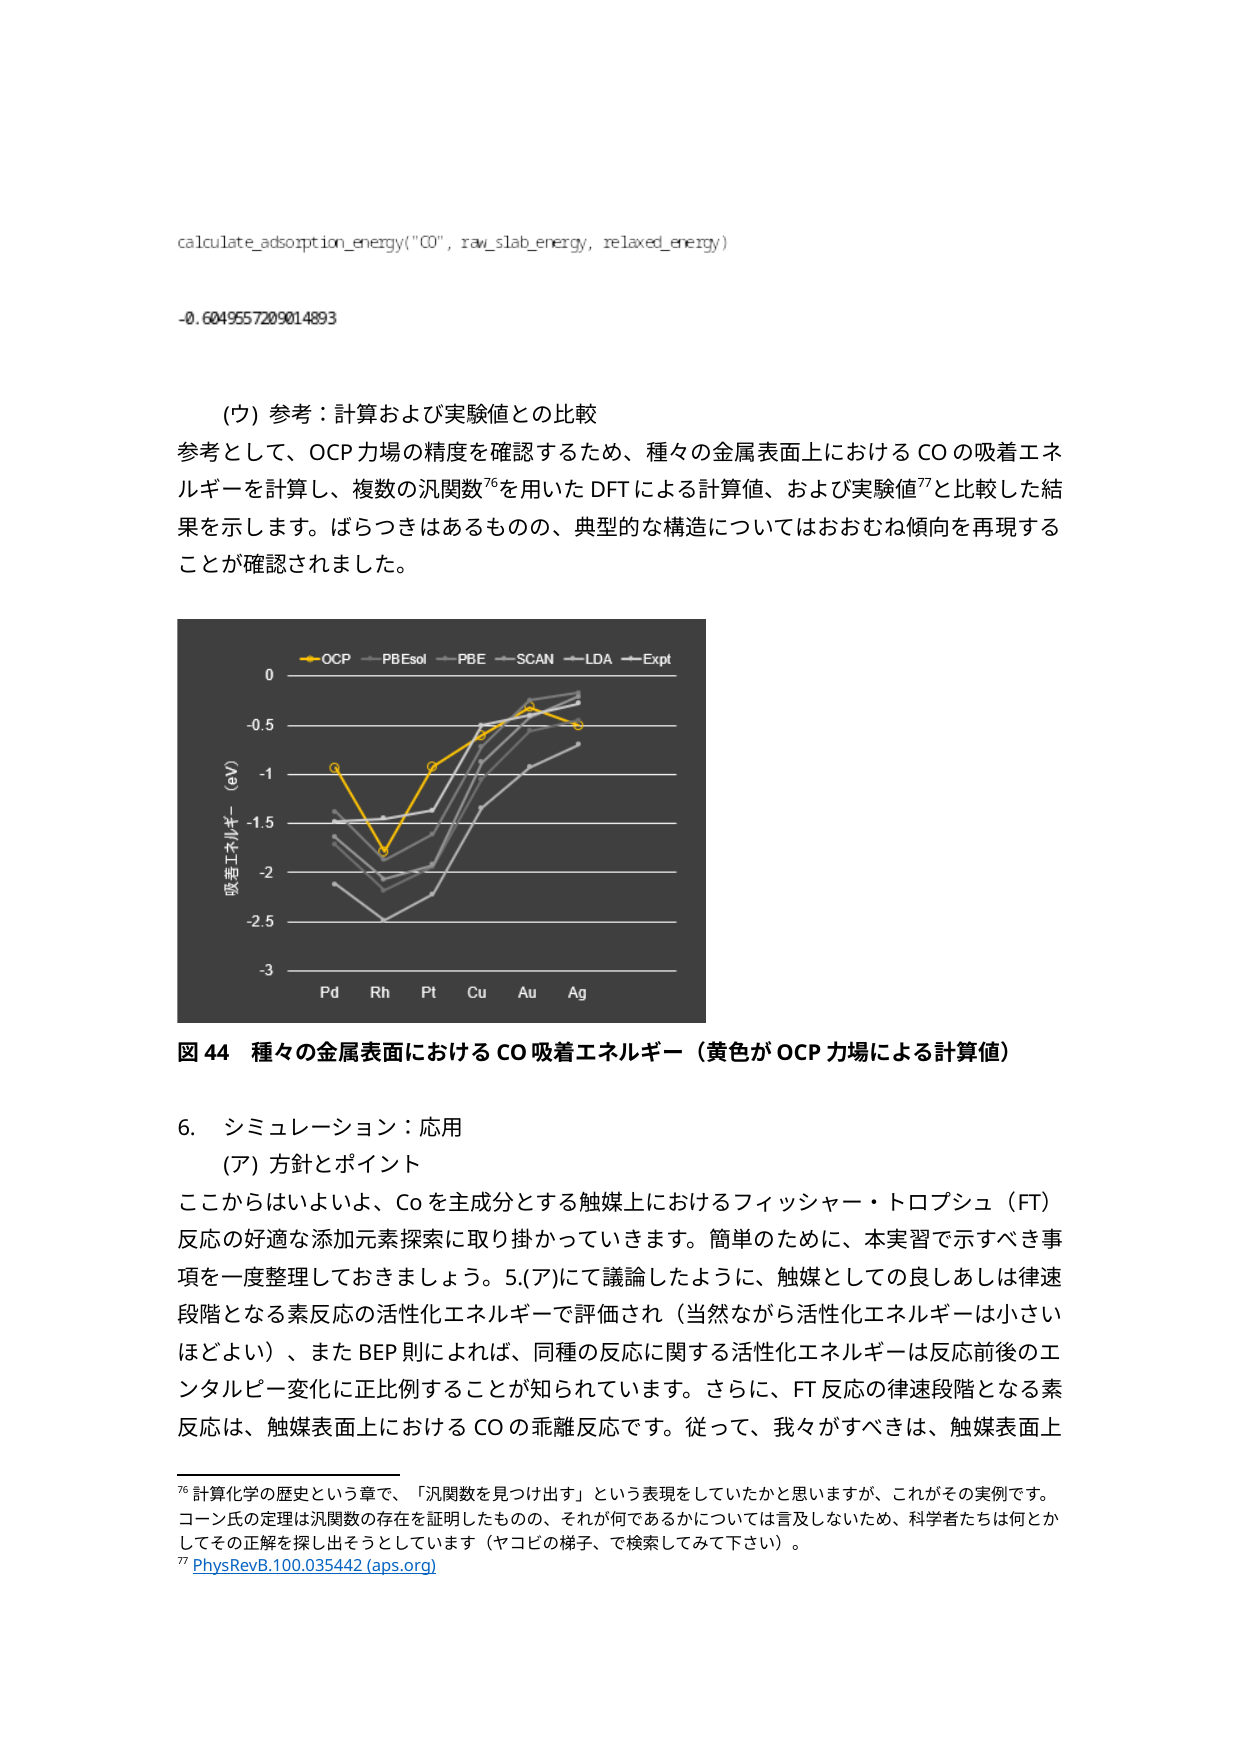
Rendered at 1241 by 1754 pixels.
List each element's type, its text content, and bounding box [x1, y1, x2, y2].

list 方針とポイント [223, 1144, 1063, 1182]
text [177, 1182, 1063, 1444]
list シミュレーション：応用 [177, 1107, 1063, 1144]
picture [177, 619, 706, 1023]
text 参考として、OCP力場の精度を確認するため、種々の金属表面上におけるCOの吸着エネルギーを計算し、複数の汎関数を用いたDFTによる計算値、および実験値と比較した結果を示します。ばらつきはあるものの、典型的な構造についてはおおむね傾向を再現することが確認されました。 [177, 432, 1063, 582]
list 参考：計算および実験値との比較 [223, 394, 1063, 432]
